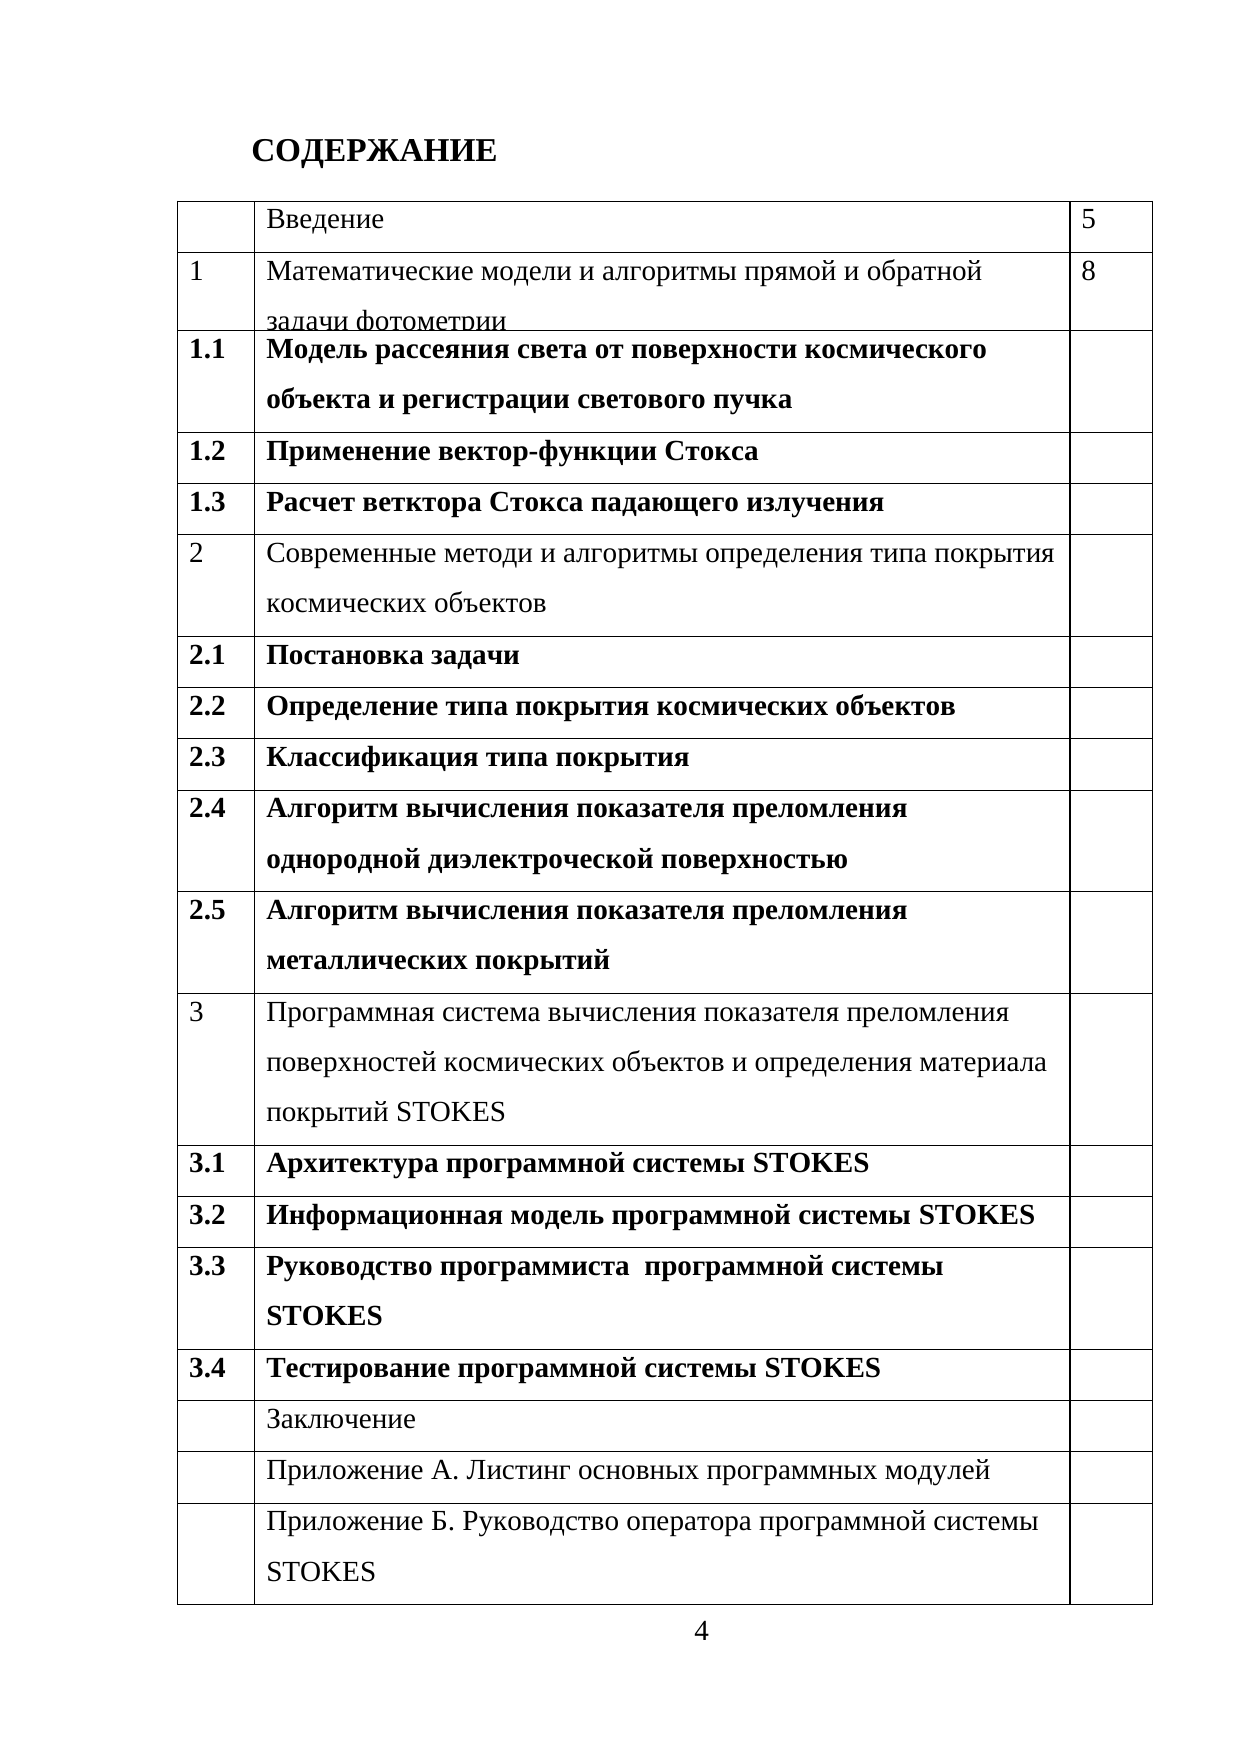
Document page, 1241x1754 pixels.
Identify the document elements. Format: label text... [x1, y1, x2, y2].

table_cell 1 [178, 253, 254, 330]
table_cell [1071, 791, 1152, 891]
table_cell 2 [178, 535, 254, 636]
table_cell 1.2 [178, 433, 254, 483]
table_cell [1071, 688, 1152, 738]
table_cell 2.3 [178, 739, 254, 789]
table_cell Модель рассеяния света от поверхности космического объекта и регистрации светового пучка [255, 331, 1069, 432]
table_header 5 [1071, 202, 1152, 252]
table_cell Руководство программиста программной системы STOKES [255, 1248, 1069, 1349]
table_header Введение [255, 202, 1069, 252]
table_cell [1071, 1146, 1152, 1196]
table_header [178, 202, 254, 252]
table_cell 2.5 [178, 892, 254, 993]
table_cell Постановка задачи [255, 637, 1069, 687]
table_cell Классификация типа покрытия [255, 739, 1069, 789]
table_cell Современные методи и алгоритмы определения типа покрытия космических объектов [255, 535, 1069, 636]
table_cell Программная система вычисления показателя преломления поверхностей космических объектов и определения материала покрытий STOKES [255, 994, 1069, 1144]
subtitle Содержание [177, 131, 1152, 169]
table_cell Приложение А. Листинг основных программных модулей [255, 1452, 1069, 1502]
table_cell [178, 1401, 254, 1451]
table_cell [1071, 892, 1152, 993]
table_cell 3.3 [178, 1248, 254, 1349]
table_cell [1071, 1504, 1152, 1604]
table_cell [178, 1504, 254, 1604]
table_cell 3.4 [178, 1350, 254, 1400]
table_cell Информационная модель программной системы STOKES [255, 1197, 1069, 1247]
table_cell Математические модели и алгоритмы прямой и обратной задачи фотометрии [255, 253, 1069, 330]
table_cell [1071, 484, 1152, 534]
table_cell [1071, 637, 1152, 687]
table_cell [1071, 994, 1152, 1144]
table_cell [1071, 331, 1152, 432]
table_cell Расчет ветктора Стокса падающего излучения [255, 484, 1069, 534]
table_cell 3.2 [178, 1197, 254, 1247]
table_cell Алгоритм вычисления показателя преломления металлических покрытий [255, 892, 1069, 993]
table_cell 2.2 [178, 688, 254, 738]
table_cell Архитектура программной системы STOKES [255, 1146, 1069, 1196]
table_cell 2.1 [178, 637, 254, 687]
table_cell Тестирование программной системы STOKES [255, 1350, 1069, 1400]
table_cell Заключение [255, 1401, 1069, 1451]
table_cell 8 [1071, 253, 1152, 330]
table_cell Приложение Б. Руководство оператора программной системы STOKES [255, 1504, 1069, 1604]
table_cell [1071, 739, 1152, 789]
table_cell [1071, 535, 1152, 636]
table_cell Применение вектор-функции Стокса [255, 433, 1069, 483]
table_cell Алгоритм вычисления показателя преломления однородной диэлектроческой поверхностью [255, 791, 1069, 891]
table_cell [1071, 1350, 1152, 1400]
table_cell Определение типа покрытия космических объектов [255, 688, 1069, 738]
table_cell [1071, 1452, 1152, 1502]
table_cell [1071, 433, 1152, 483]
table_cell 1.1 [178, 331, 254, 432]
table_cell [1071, 1248, 1152, 1349]
table_cell [1071, 1197, 1152, 1247]
table_cell [1071, 1401, 1152, 1451]
table_cell 1.3 [178, 484, 254, 534]
table_cell 3.1 [178, 1146, 254, 1196]
table_cell 2.4 [178, 791, 254, 891]
table_cell 3 [178, 994, 254, 1144]
table_cell [178, 1452, 254, 1502]
